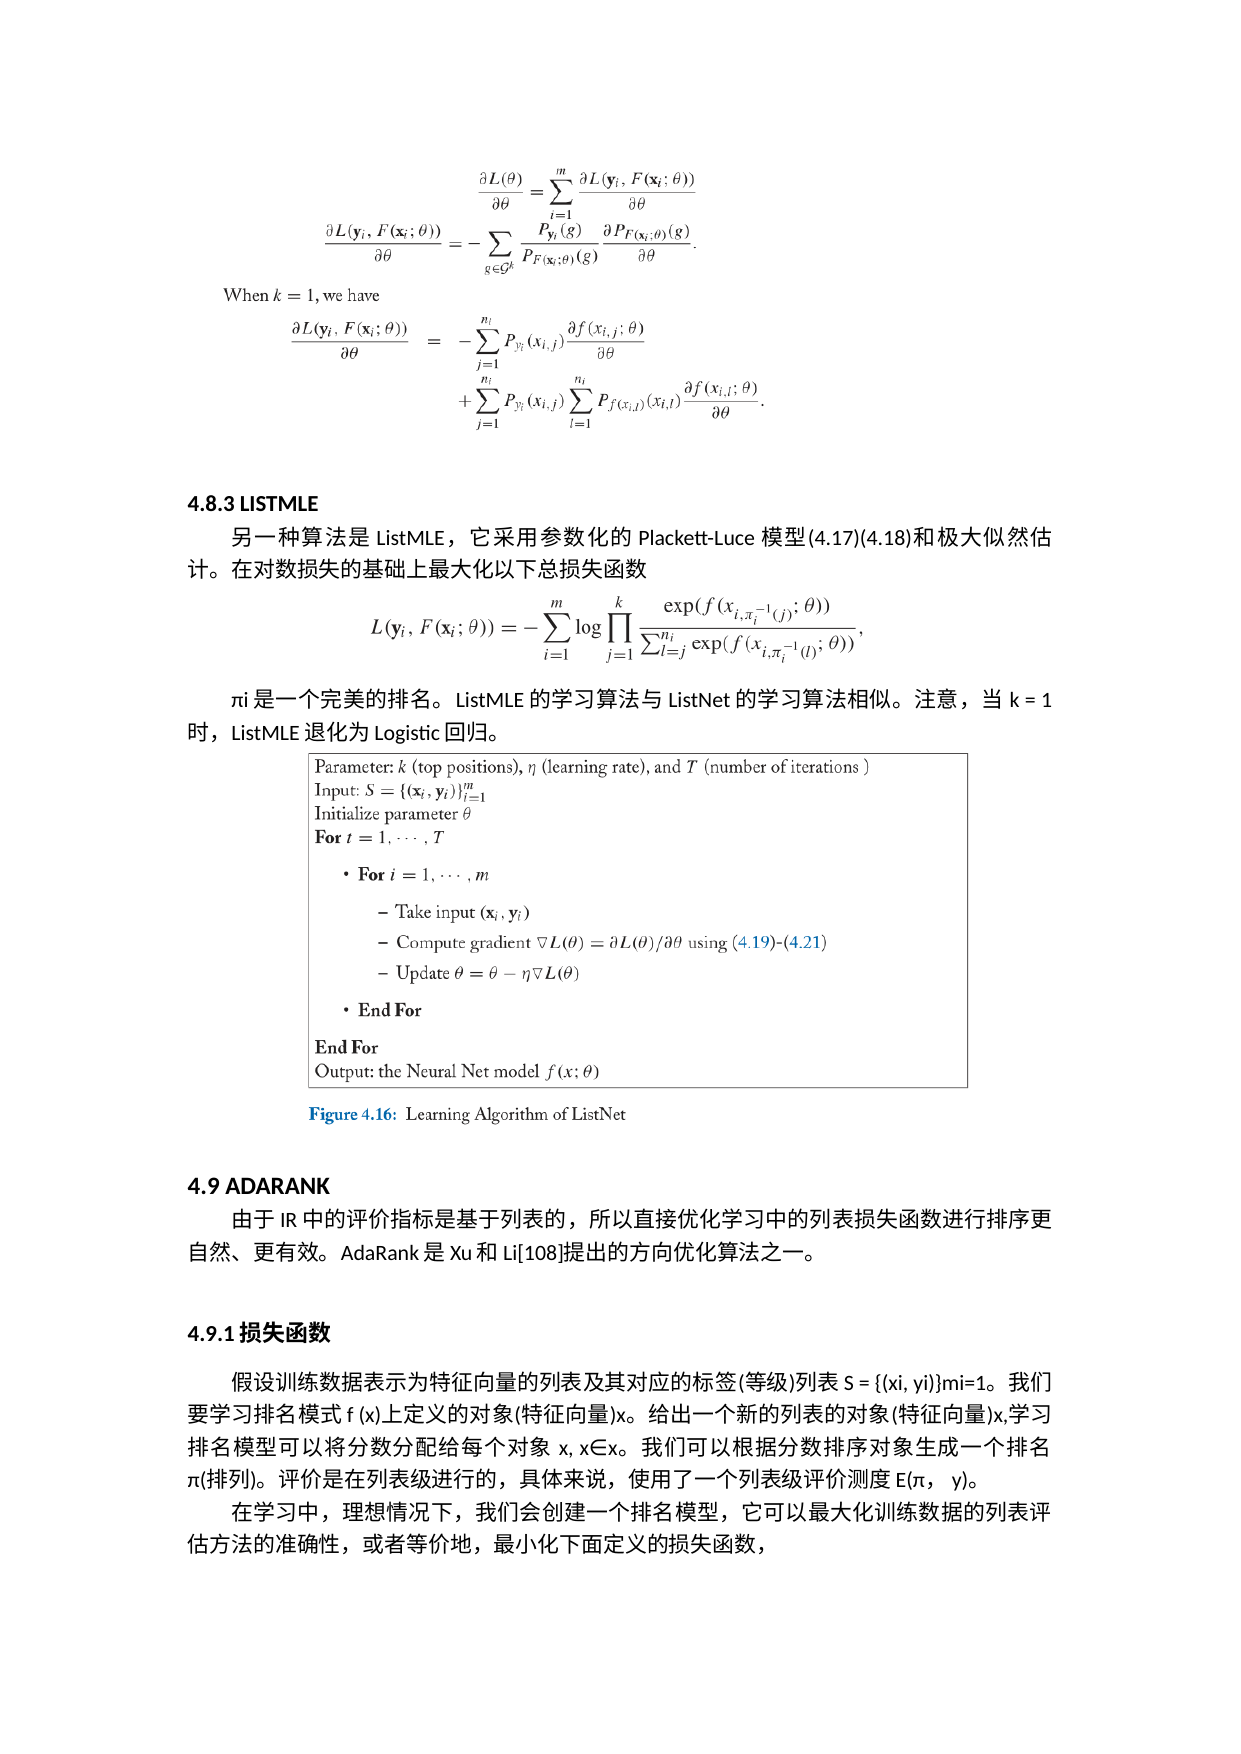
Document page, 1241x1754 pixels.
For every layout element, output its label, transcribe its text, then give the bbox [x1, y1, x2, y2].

text πi是一个完美的排名。ListMLE的学习算法与ListNet的学习算法相似。注意，当k = 1时，ListMLE退化为Logistic回归。 [187, 682, 1053, 747]
picture [355, 584, 886, 670]
text 假设训练数据表示为特征向量的列表及其对应的标签(等级)列表S = {(xi, yi)}mi=1。我们要学习排名模式f (x)上定义的对象(特征向量)x。给出一个新的列表的对象(特征向量)x,学习排名模型可以将分数分配给每个对象x, x∈x。我们可以根据分数排序对象生成一个排名π(排列)。评价是在列表级进行的，具体来说，使用了一个列表级评价测度E(π， y)。 [187, 1364, 1053, 1494]
text 在学习中，理想情况下，我们会创建一个排名模型，它可以最大化训练数据的列表评估方法的准确性，或者等价地，最小化下面定义的损失函数， [187, 1494, 1053, 1559]
picture [298, 747, 986, 1127]
text 4.8.3 LISTMLE [187, 487, 1053, 519]
text 另一种算法是ListMLE，它采用参数化的Plackett-Luce模型(4.17)(4.18)和极大似然估计。在对数损失的基础上最大化以下总损失函数 [187, 519, 1053, 584]
text 4.9.1损失函数 [187, 1299, 1053, 1364]
text 4.9 ADARANK [187, 1169, 1053, 1202]
text 由于IR中的评价指标是基于列表的，所以直接优化学习中的列表损失函数进行排序更自然、更有效。AdaRank是Xu和Li[108]提出的方向优化算法之一。 [187, 1202, 1053, 1267]
picture [187, 162, 802, 452]
